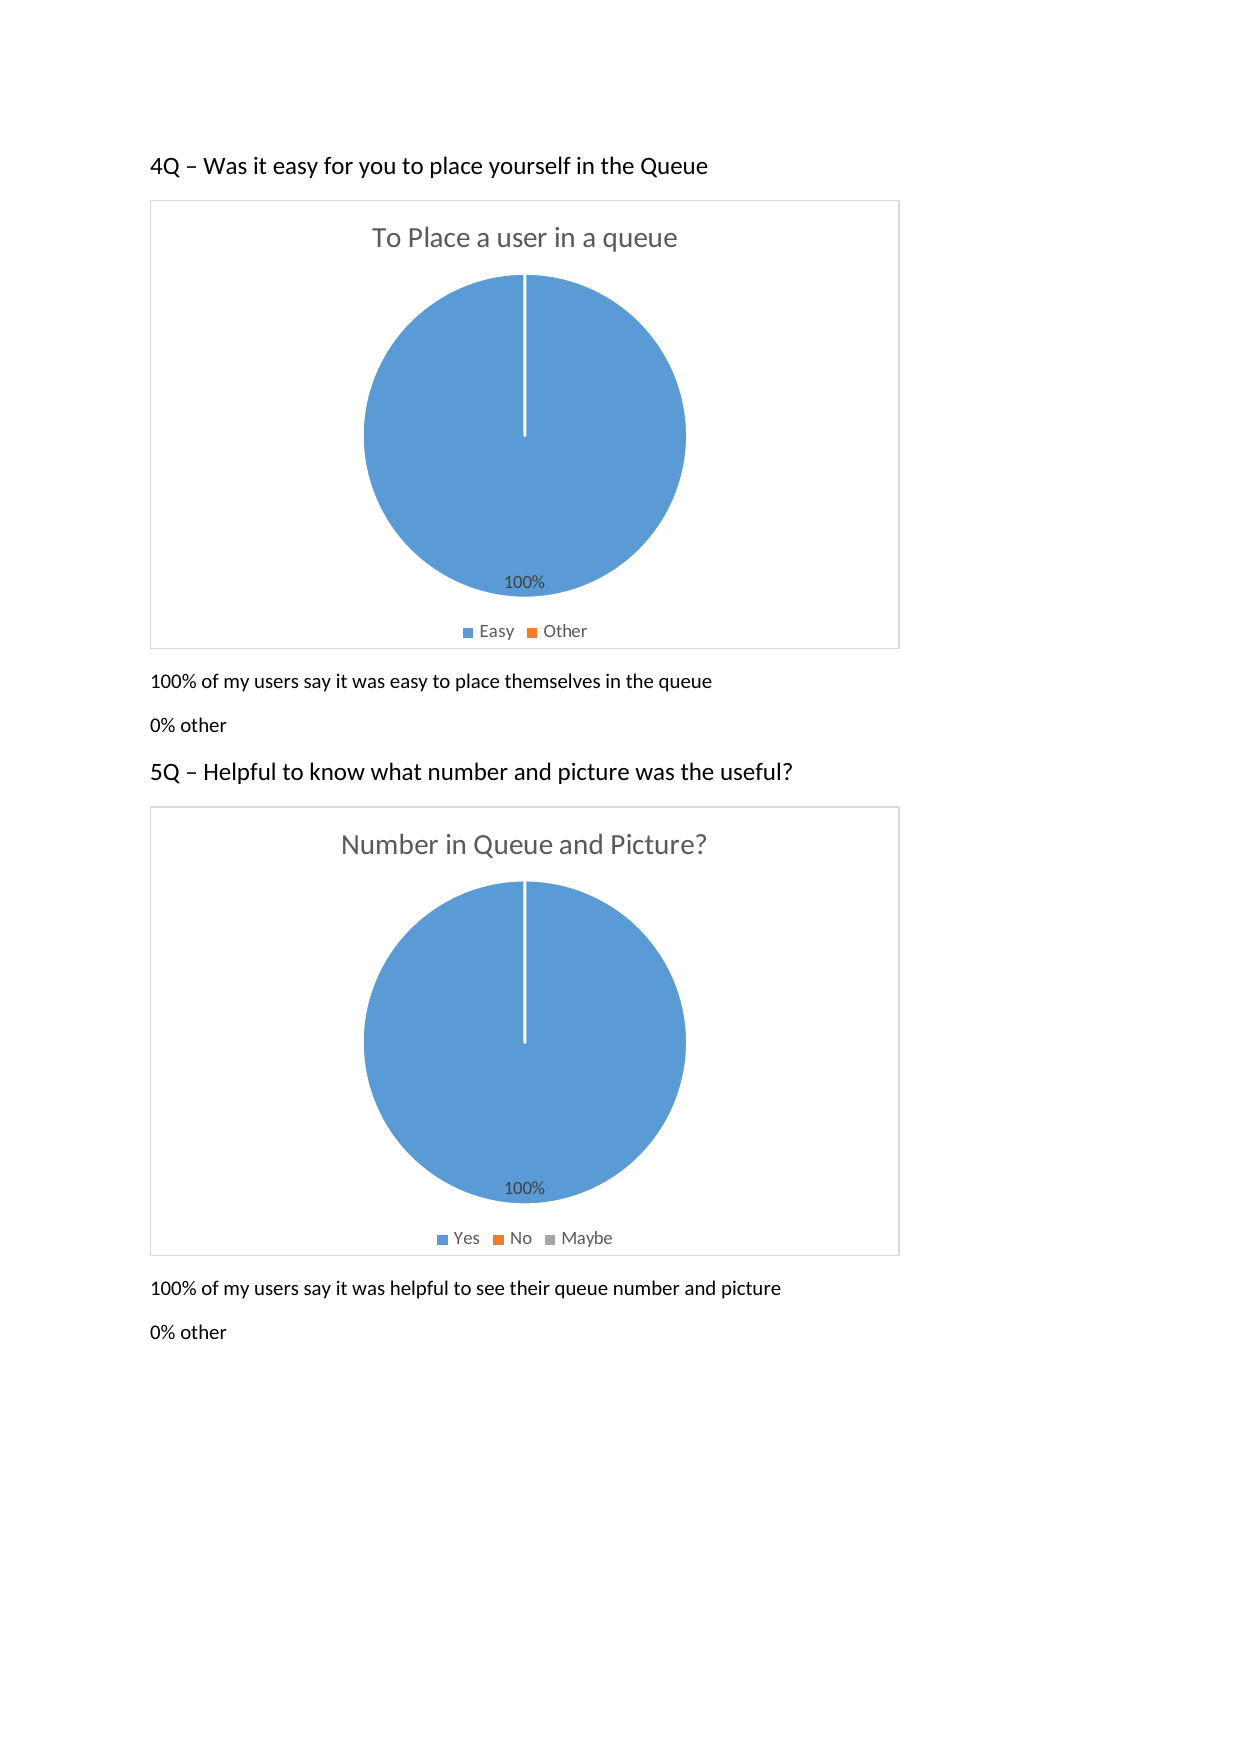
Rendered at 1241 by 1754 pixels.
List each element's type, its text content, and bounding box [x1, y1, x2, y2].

text 0% other [150, 1319, 1090, 1344]
text 4Q – Was it easy for you to place yourself in the Queue [150, 150, 1090, 181]
text 5Q – Helpful to know what number and picture was the useful? [150, 757, 1090, 787]
text 100% of my users say it was helpful to see their queue number and picture [150, 1275, 1090, 1300]
text 0% other [150, 712, 1090, 738]
text 100% of my users say it was easy to place themselves in the queue [150, 668, 1090, 694]
